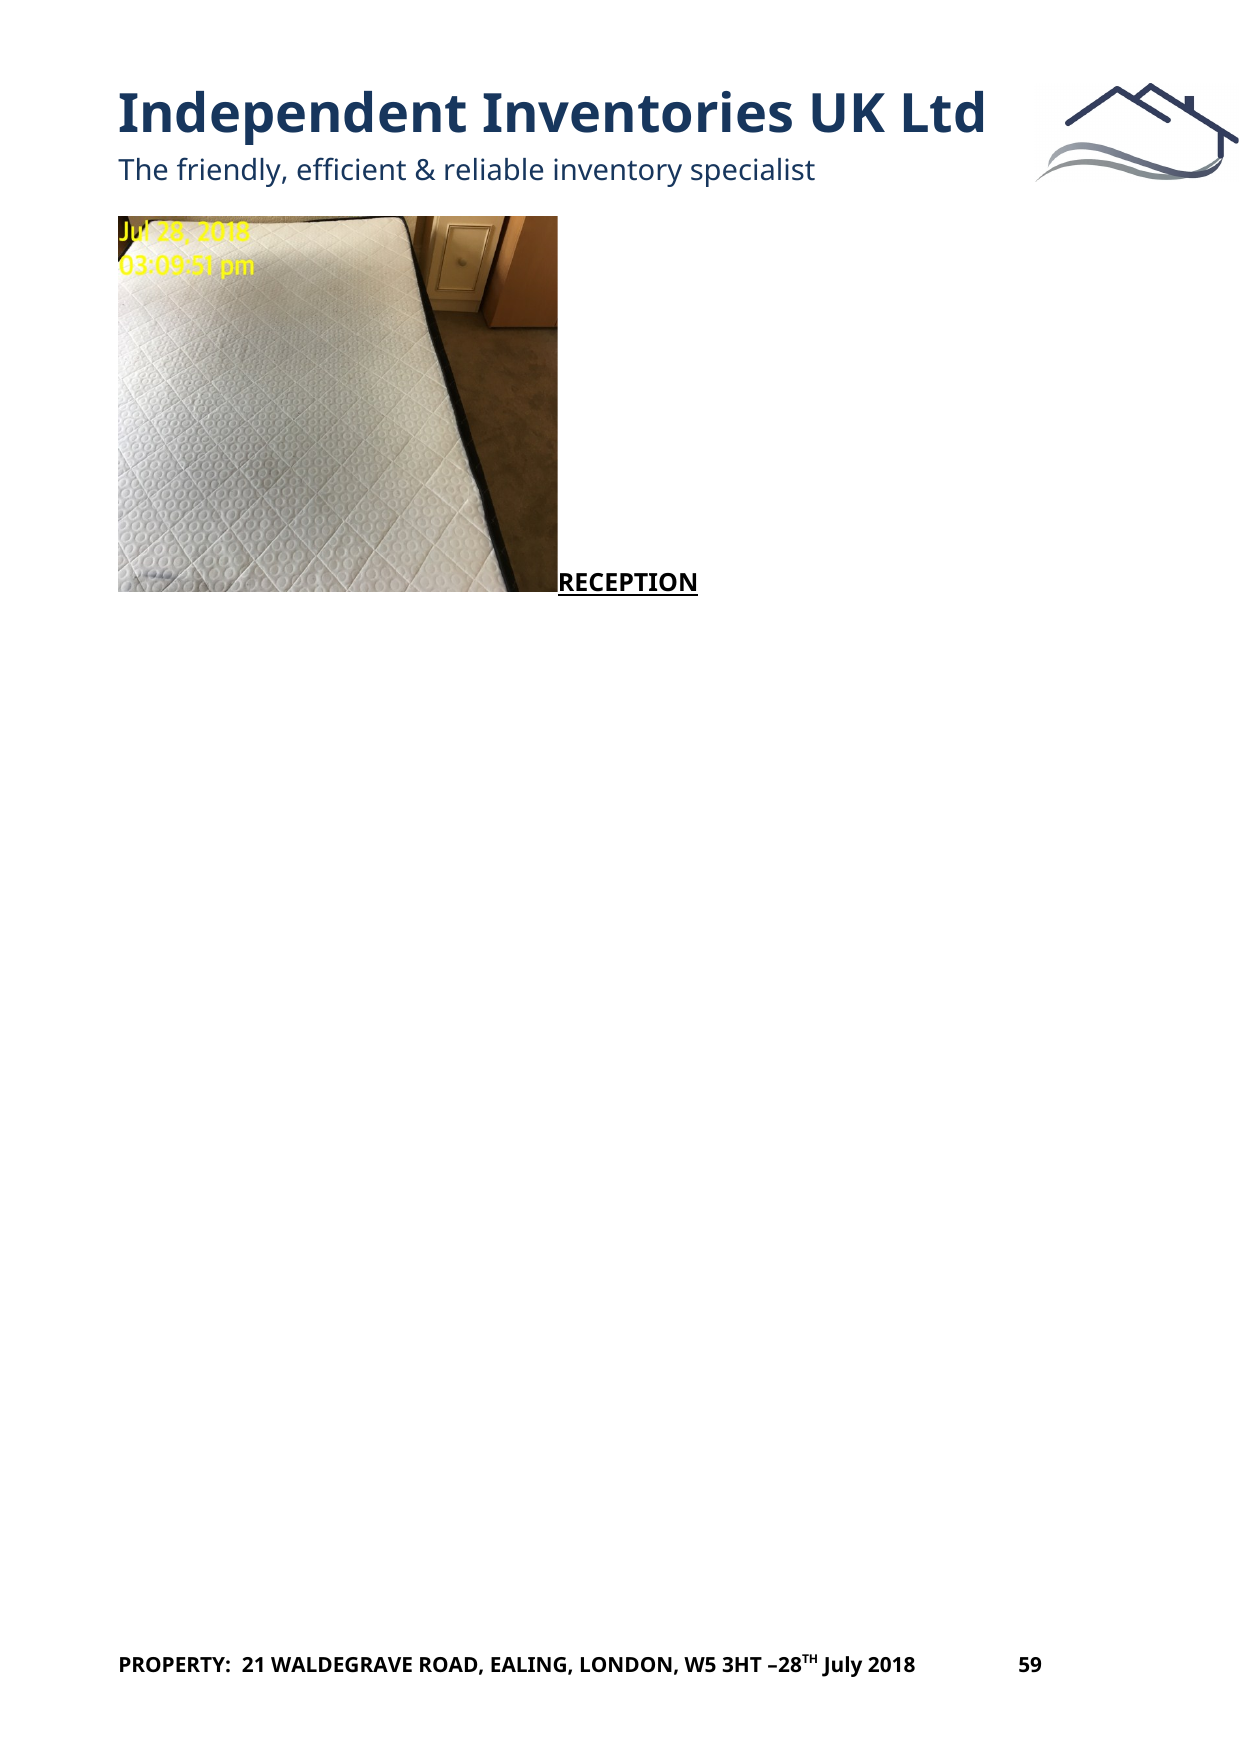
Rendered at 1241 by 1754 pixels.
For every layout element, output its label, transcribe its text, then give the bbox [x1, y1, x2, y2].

picture [118, 216, 558, 592]
picture [1034, 83, 1239, 181]
